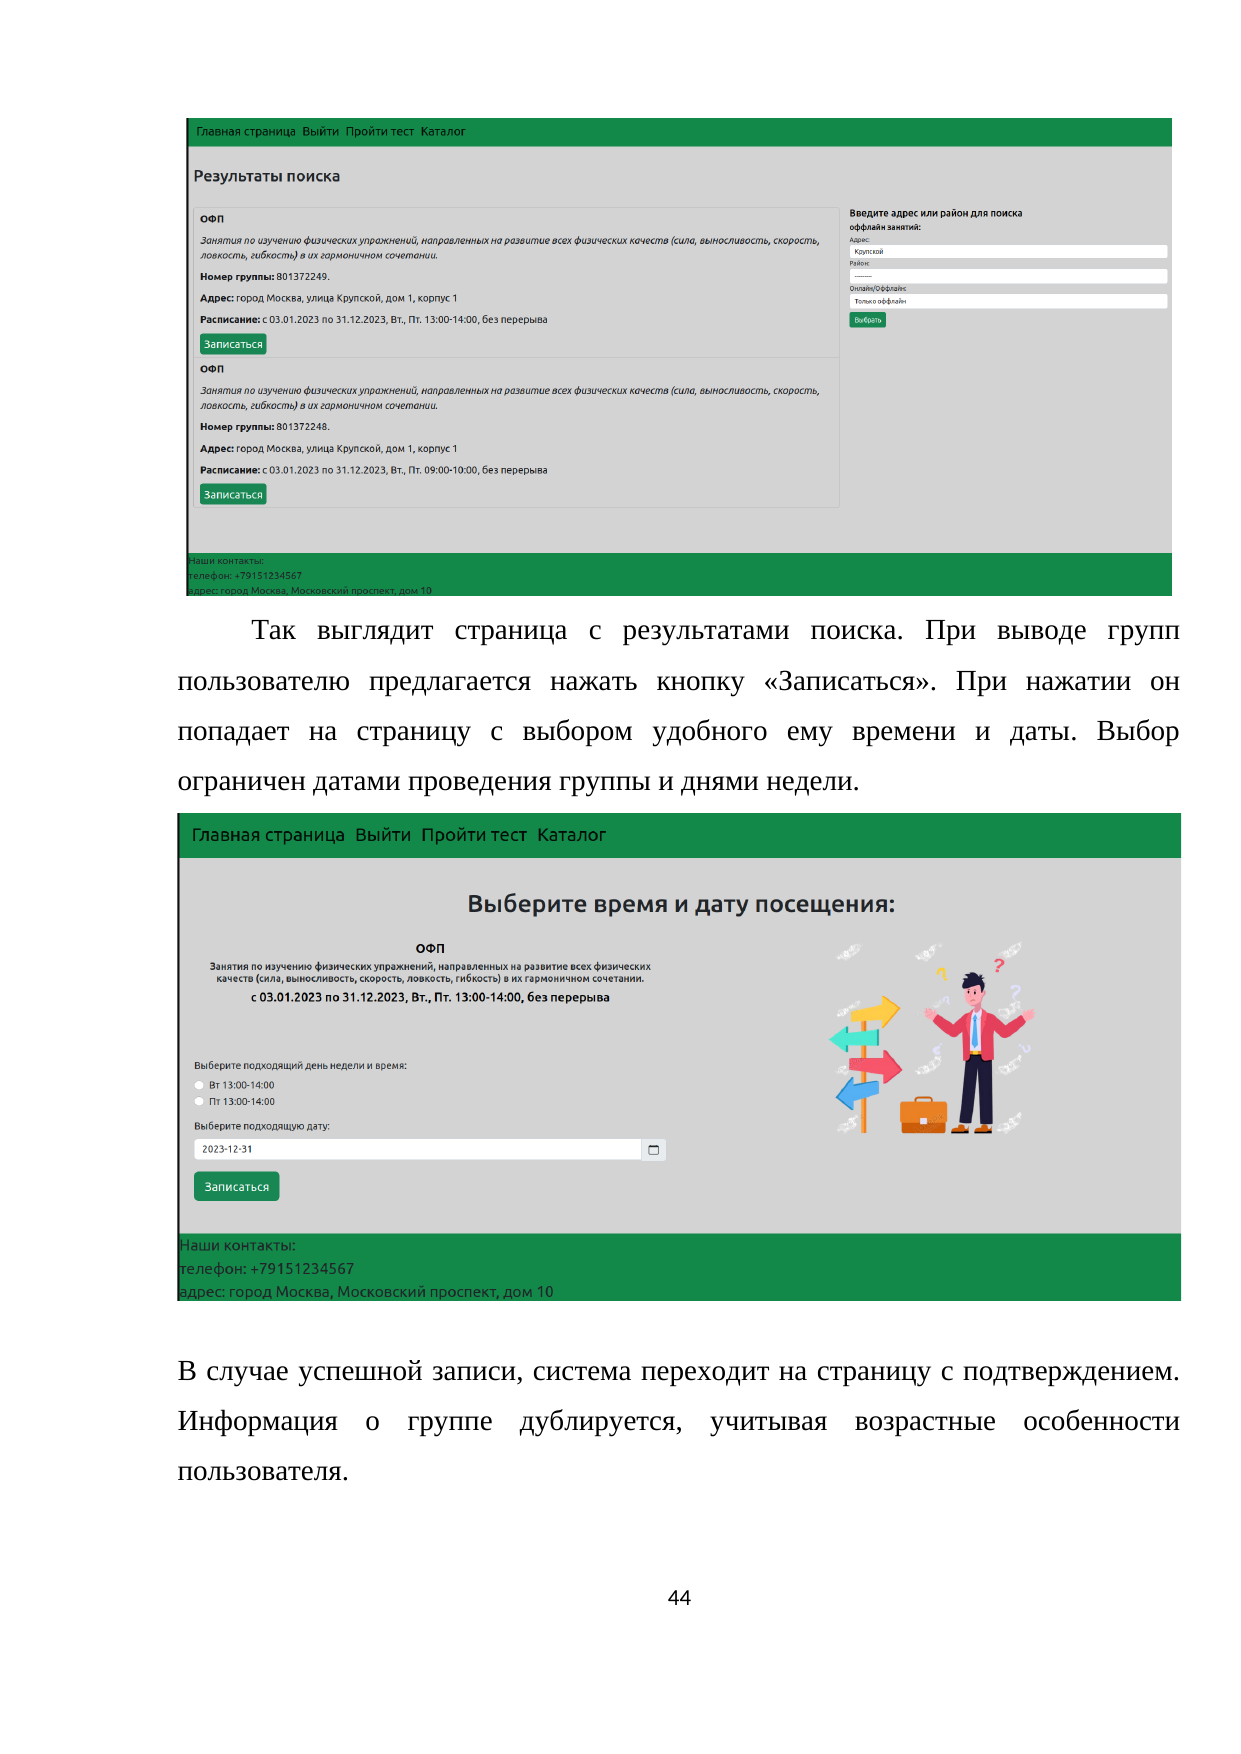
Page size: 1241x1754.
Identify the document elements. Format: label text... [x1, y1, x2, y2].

text В случае успешной записи, система переходит на страницу с подтверждением. Информация о группе дублируется, учитывая возрастные особенности пользователя. [177, 1301, 1181, 1487]
picture [177, 813, 1182, 1301]
picture [186, 118, 1172, 596]
